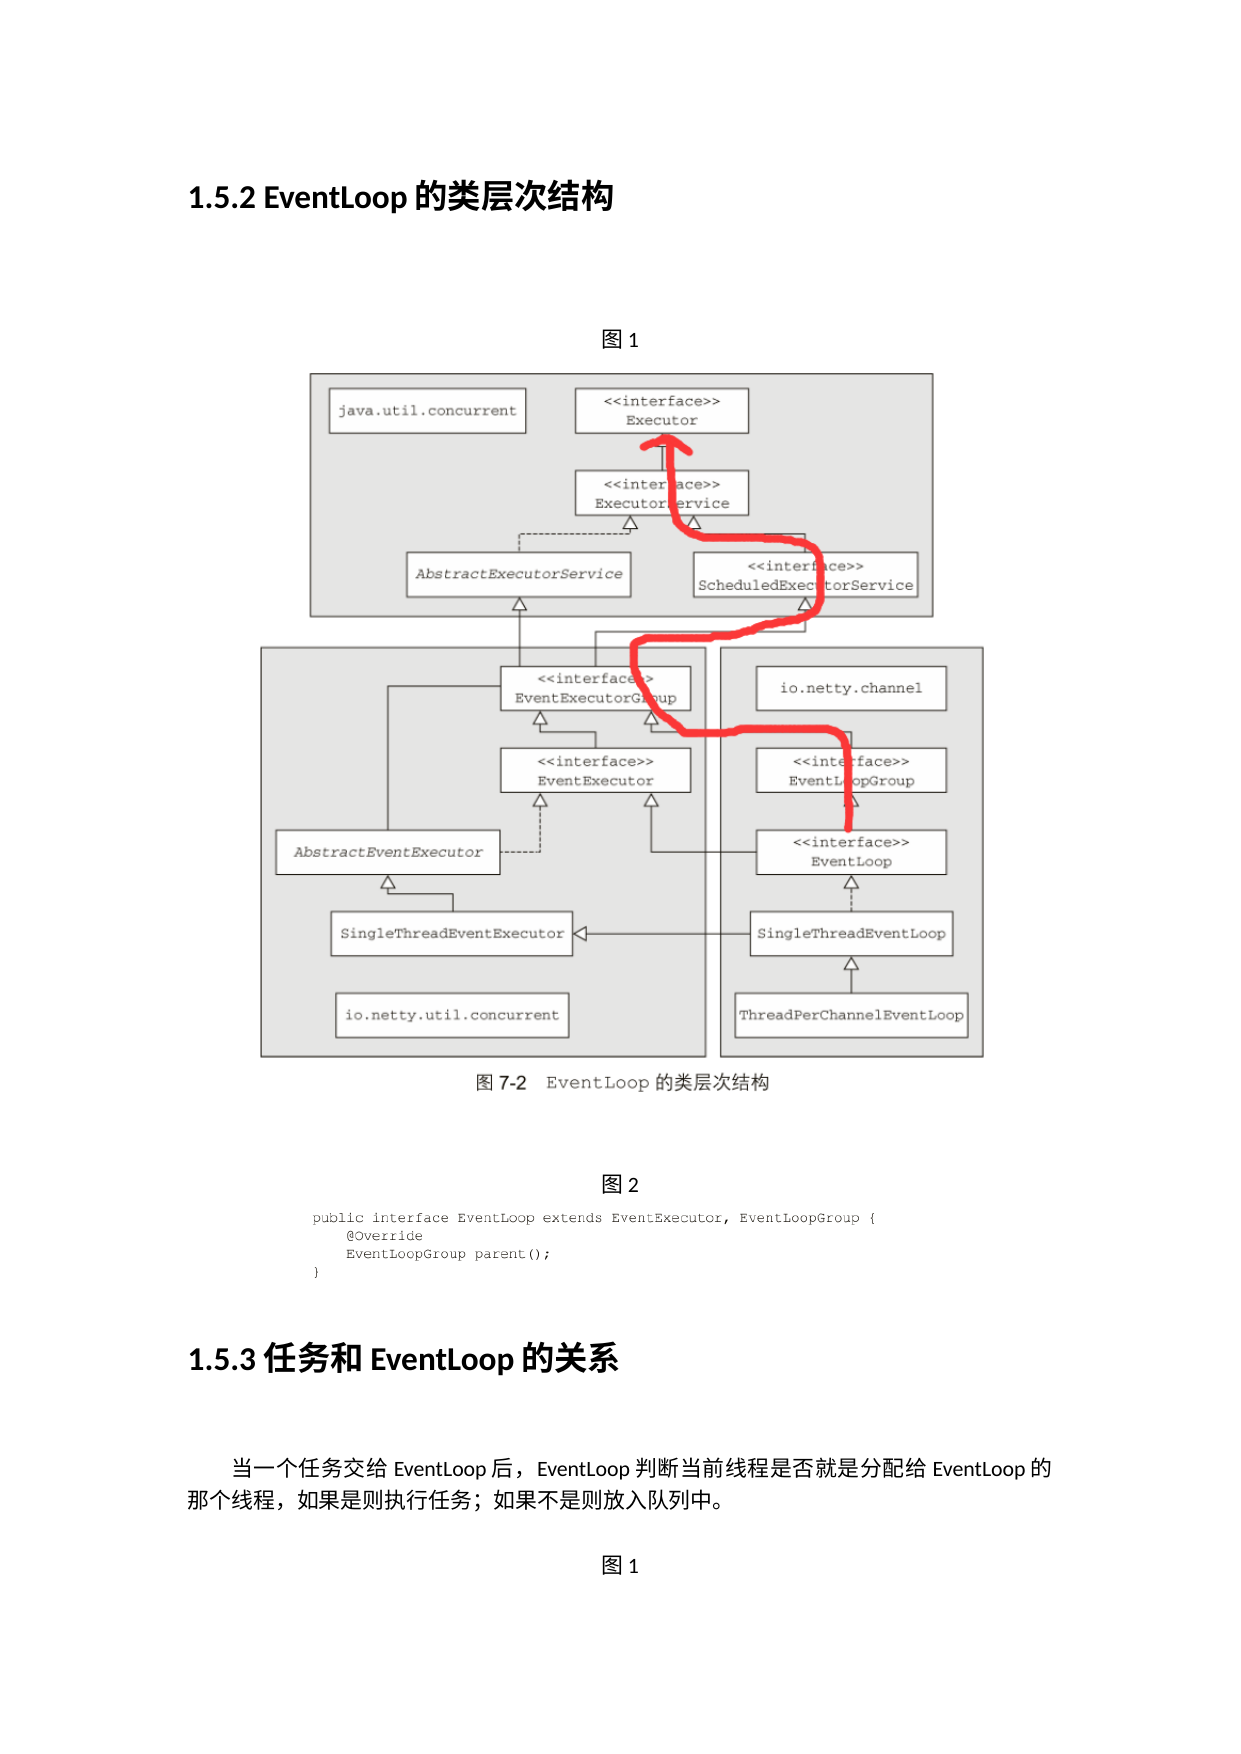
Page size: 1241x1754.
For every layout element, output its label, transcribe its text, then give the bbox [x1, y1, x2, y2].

picture [187, 353, 1053, 1110]
text 图1 [187, 1548, 1053, 1580]
subtitle 1.5.2 EventLoop的类层次结构 [187, 162, 1053, 227]
subtitle 1.5.3 任务和EventLoop的关系 [187, 1323, 1053, 1388]
picture [298, 1198, 942, 1287]
text 图2 [187, 1166, 1053, 1199]
text 图1 [187, 321, 1053, 353]
text 当一个任务交给EventLoop后，EventLoop判断当前线程是否就是分配给EventLoop的那个线程，如果是则执行任务；如果不是则放入队列中。 [187, 1450, 1053, 1515]
